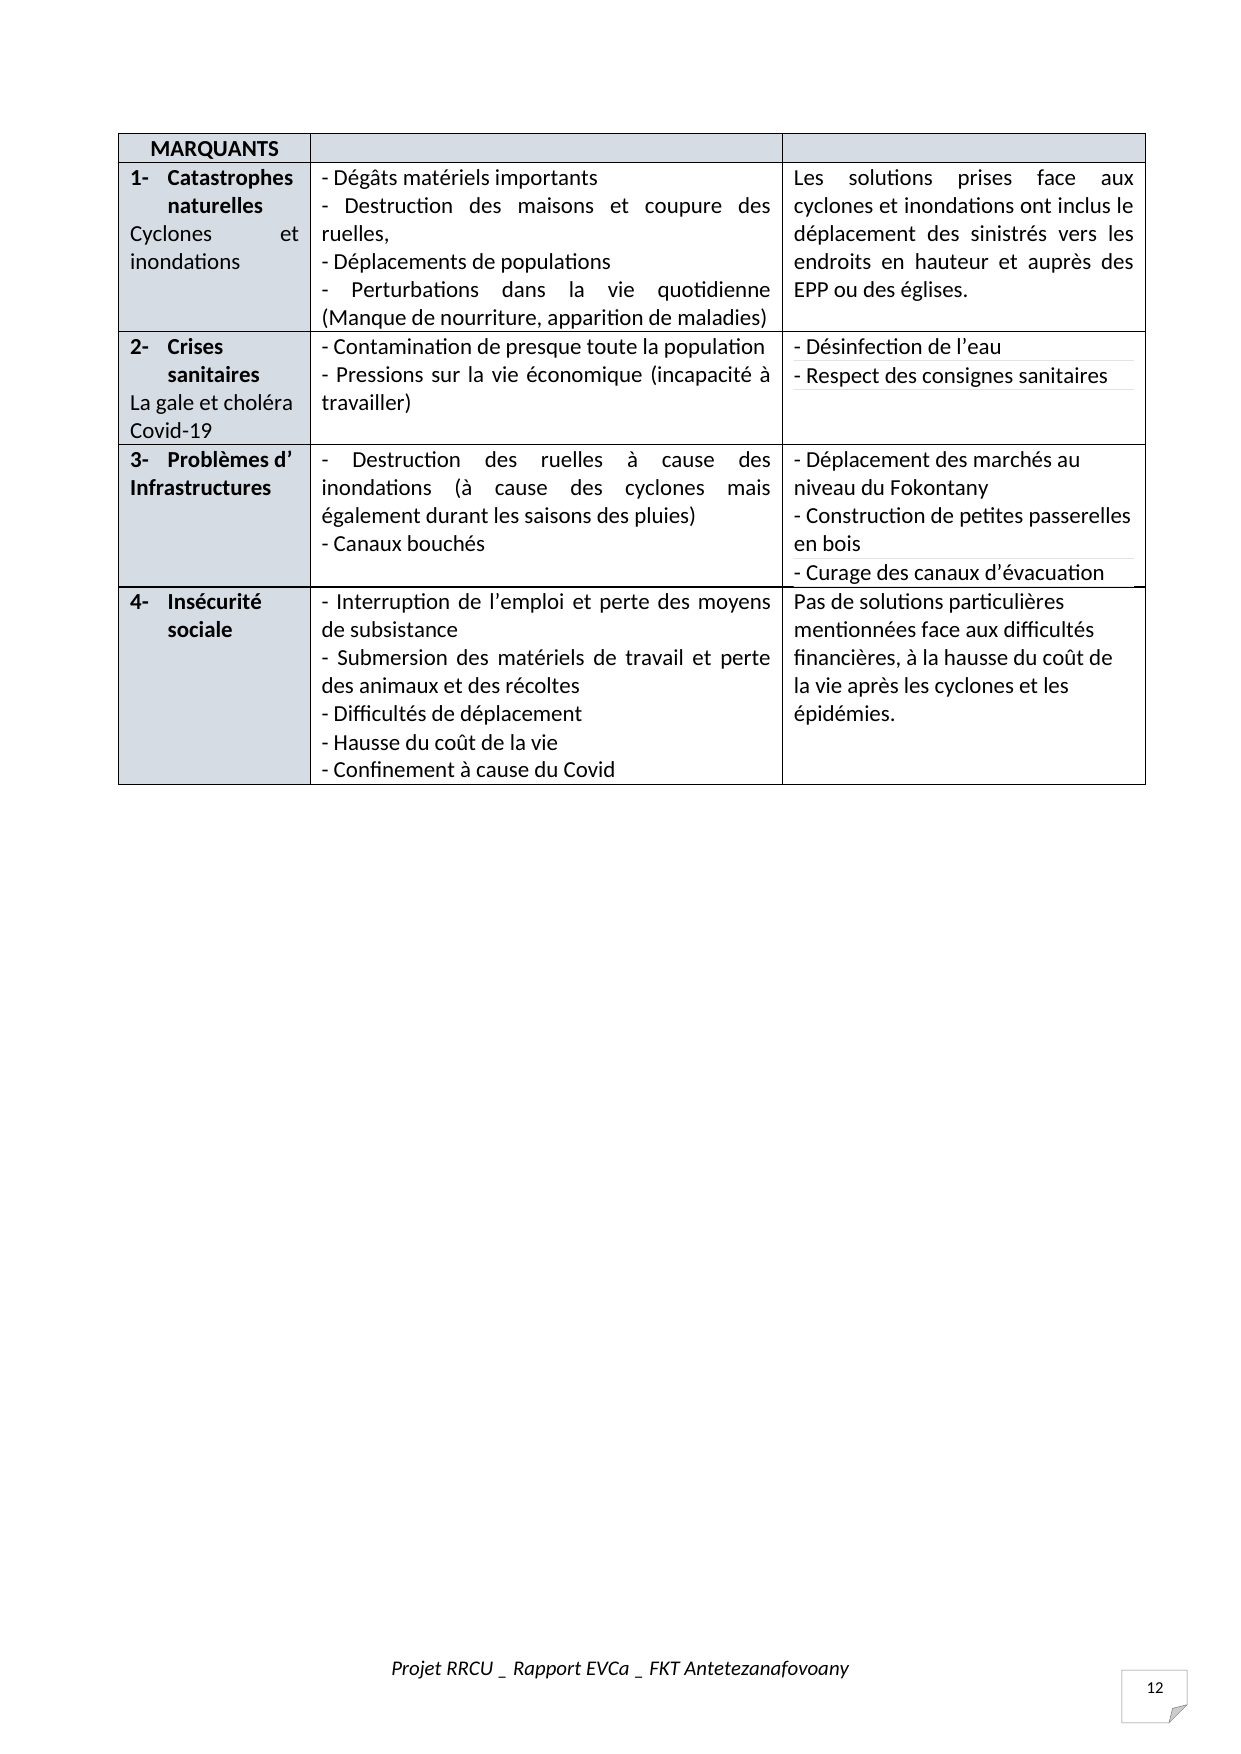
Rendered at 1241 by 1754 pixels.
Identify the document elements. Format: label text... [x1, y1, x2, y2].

table_cell - Désinfection de l’eau - Respect des consignes sanitaires [783, 332, 1145, 444]
table_header SOLUTIONS PRISES [783, 134, 1145, 162]
table_cell - Déplacement des marchés au niveau du Fokontany - Construction de petites passerelles en bois - Curage des canaux d’évacuation [783, 445, 1145, 586]
table_cell Catastrophes naturelles Cyclones et inondations [119, 163, 310, 331]
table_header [119, 134, 310, 162]
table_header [311, 134, 782, 162]
table_cell Les solutions prises face aux cyclones et inondations ont inclus le déplacement des sinistrés vers les endroits en hauteur et auprès des EPP ou des églises. [783, 163, 1145, 331]
table_cell Insécurité sociale [119, 588, 310, 784]
table_cell - Interruption de l’emploi et perte des moyens de subsistance - Submersion des matériels de travail et perte des animaux et des récoltes - Difficultés de déplacement - Hausse du coût de la vie - Confinement à cause du Covid [311, 588, 782, 784]
table_cell - Contamination de presque toute la population - Pressions sur la vie économique (incapacité à travailler) [311, 332, 782, 444]
table_cell Problèmes d’ Infrastructures [119, 445, 310, 586]
table_cell - Destruction des ruelles à cause des inondations (à cause des cyclones mais également durant les saisons des pluies) - Canaux bouchés [311, 445, 782, 586]
table_cell - Dégâts matériels importants - Destruction des maisons et coupure des ruelles, - Déplacements de populations - Perturbations dans la vie quotidienne (Manque de nourriture, apparition de maladies) [311, 163, 782, 331]
table_cell Crises sanitaires La gale et choléra Covid-19 [119, 332, 310, 444]
table_cell Pas de solutions particulières mentionnées face aux difficultés financières, à la hausse du coût de la vie après les cyclones et les épidémies. [783, 588, 1145, 784]
